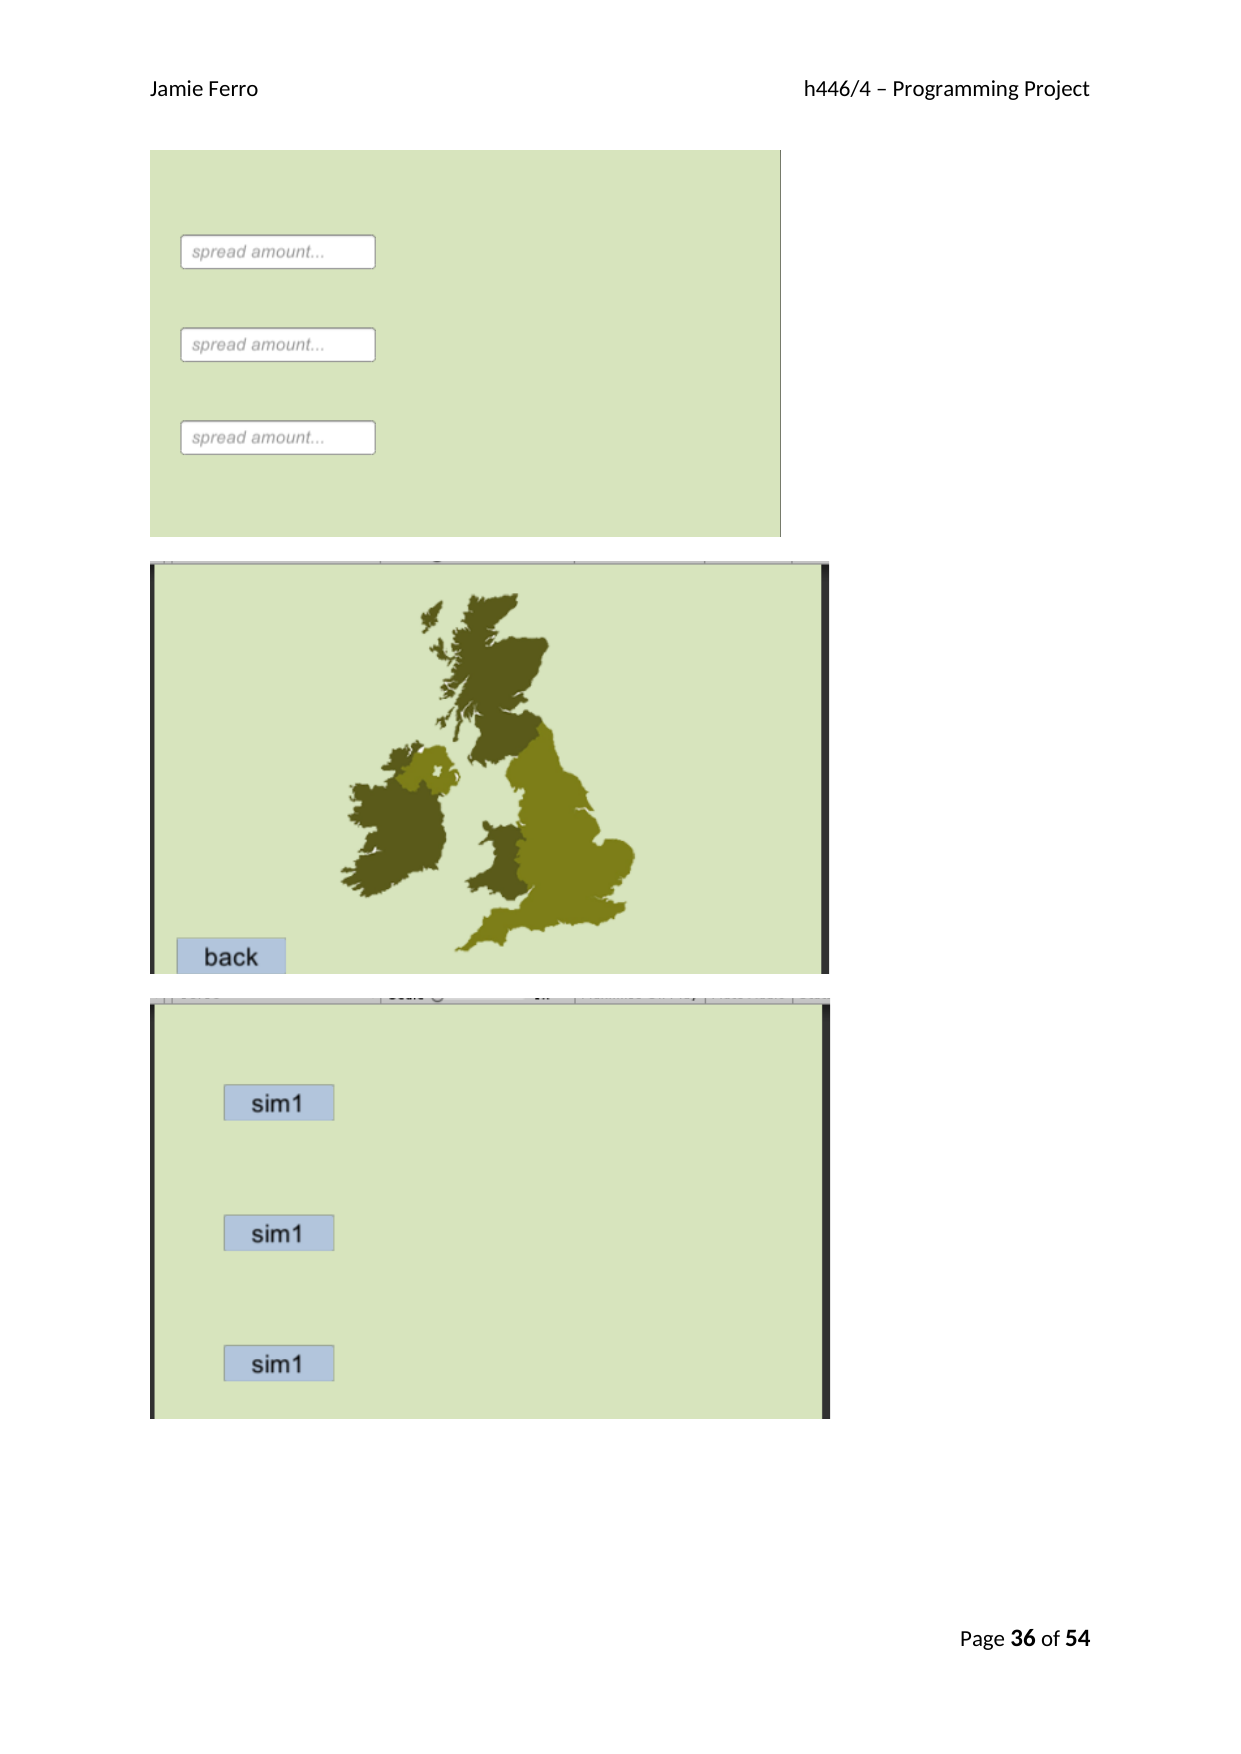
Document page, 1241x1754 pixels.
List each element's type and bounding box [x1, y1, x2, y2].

picture [150, 561, 830, 974]
picture [150, 150, 781, 537]
picture [150, 998, 830, 1419]
